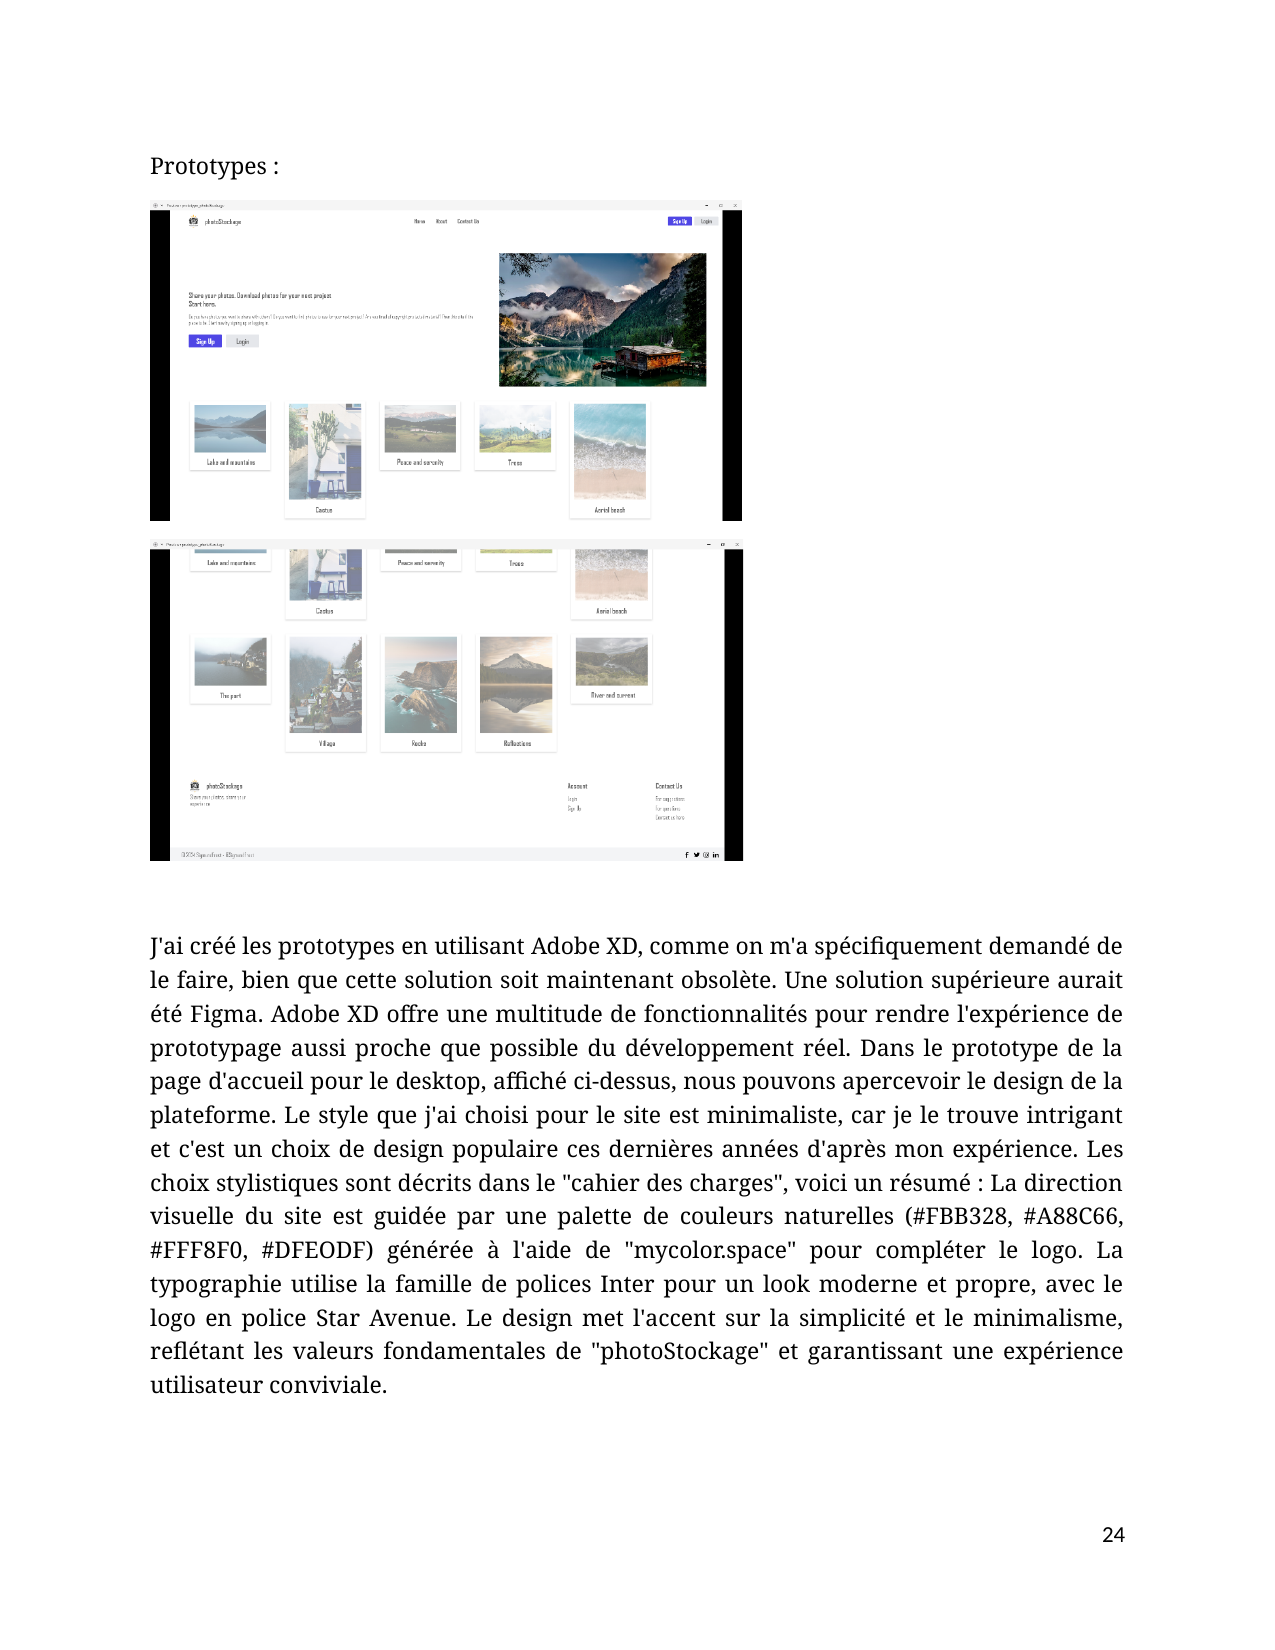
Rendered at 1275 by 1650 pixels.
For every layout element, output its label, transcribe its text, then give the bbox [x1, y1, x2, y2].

picture [150, 200, 742, 521]
text Prototypes : [150, 150, 1125, 181]
picture [150, 539, 744, 861]
text J'ai créé les prototypes en utilisant Adobe XD, comme on m'a spécifiquement demandé de le faire, bien que cette solution soit maintenant obsolète. Une solution supérieure aurait été Figma. Adobe XD offre une multitude de fonctionnalités pour rendre l'expérience de prototypage aussi proche que possible du développement réel. Dans le prototype de la page d'accueil pour le desktop, affiché ci-dessus, nous pouvons apercevoir le design de la plateforme. Le style que j'ai choisi pour le site est minimaliste, car je le trouve intrigant et c'est un choix de design populaire ces dernières années d'après mon expérience. Les choix stylistiques sont décrits dans le "cahier des charges", voici un résumé : La direction visuelle du site est guidée par une palette de couleurs naturelles (#FBB328, #A88C66, #FFF8F0, #DFEODF) générée à l'aide de "mycolor.space" pour compléter le logo. La typographie utilise la famille de polices Inter pour un look moderne et propre, avec le logo en police Star Avenue. Le design met l'accent sur la simplicité et le minimalisme, reflétant les valeurs fondamentales de "photoStockage" et garantissant une expérience utilisateur conviviale. [150, 930, 1125, 1400]
